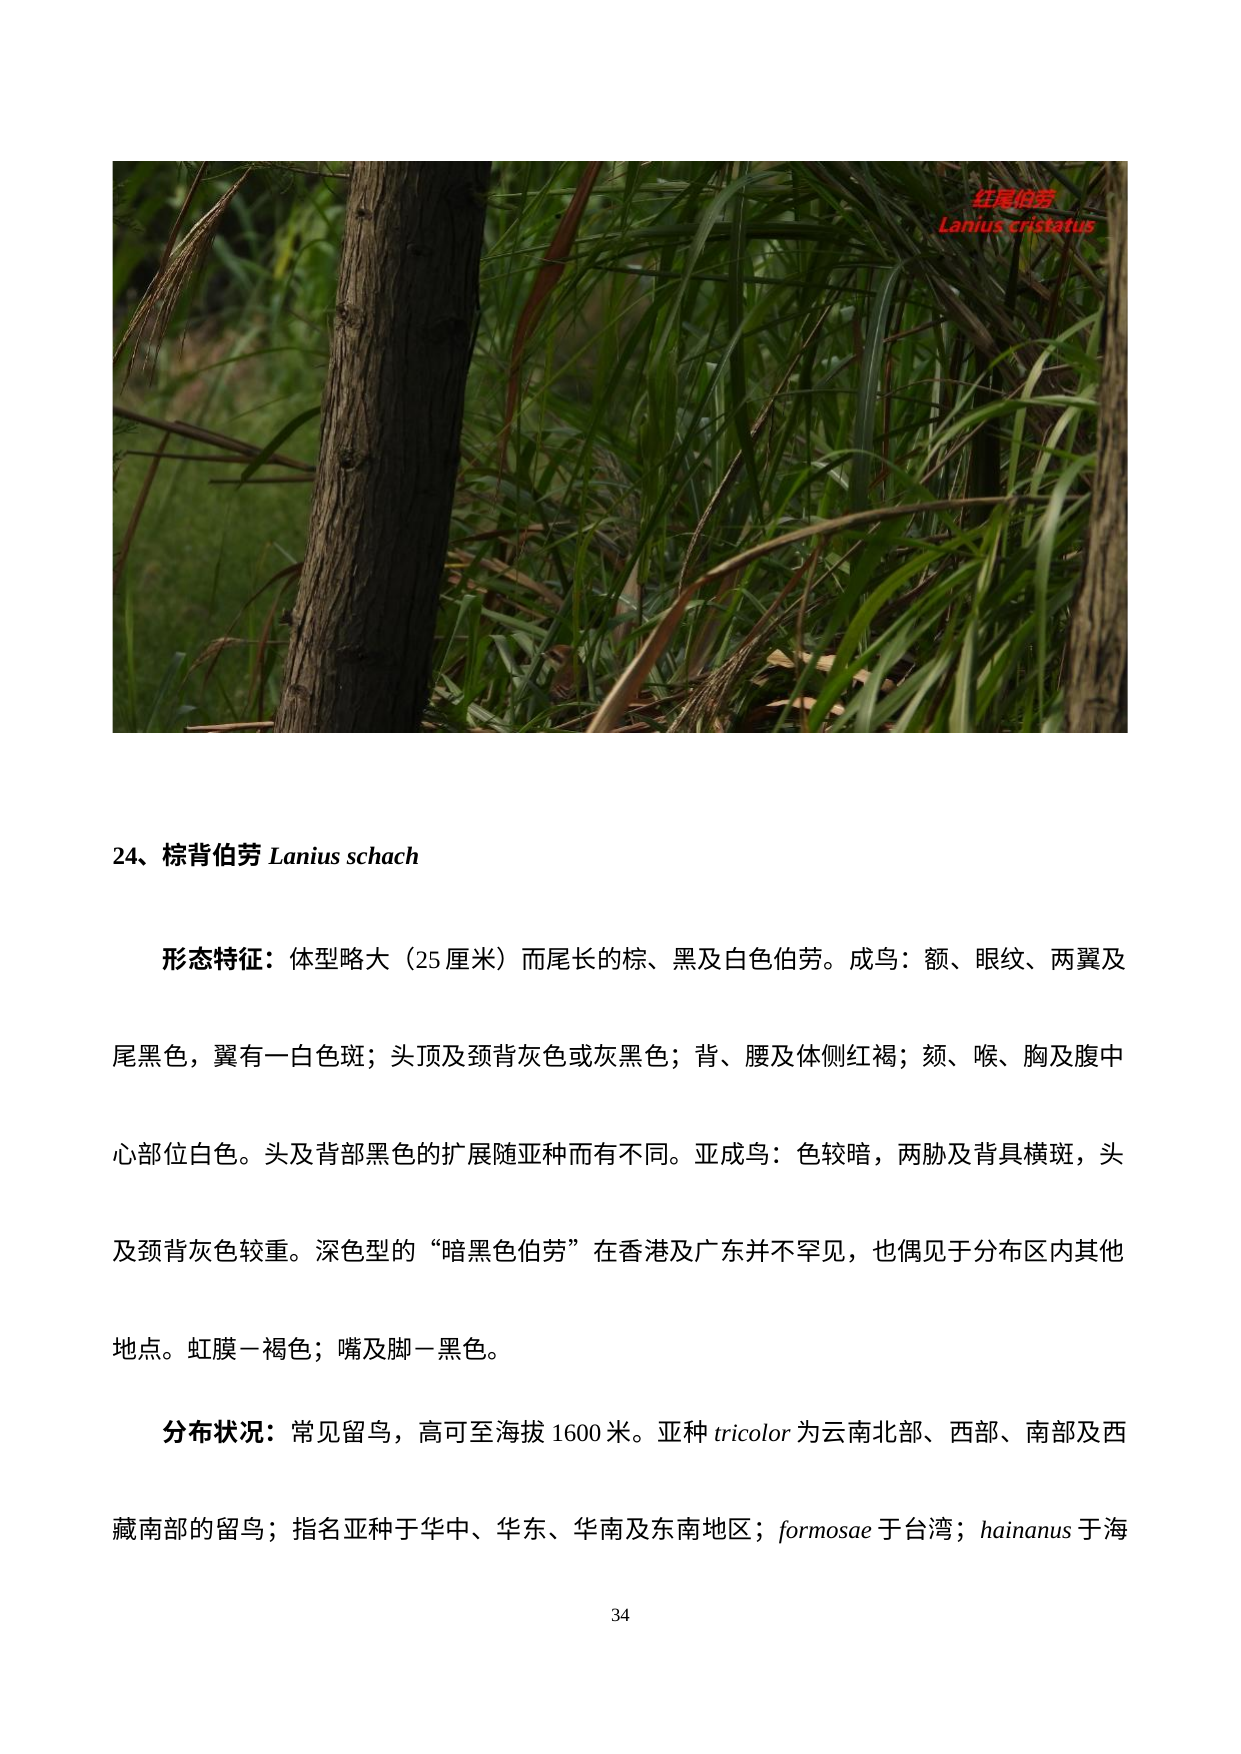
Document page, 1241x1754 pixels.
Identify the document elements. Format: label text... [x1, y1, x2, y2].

text 形态特征：体型略大（25厘米）而尾长的棕、黑及白色伯劳。成鸟：额、眼纹、两翼及尾黑色，翼有一白色斑；头顶及颈背灰色或灰黑色；背、腰及体侧红褐；颏、喉、胸及腹中心部位白色。头及背部黑色的扩展随亚种而有不同。亚成鸟：色较暗，两胁及背具横斑，头及颈背灰色较重。深色型的“暗黑色伯劳”在香港及广东并不罕见，也偶见于分布区内其他地点。虹膜－褐色；嘴及脚－黑色。 [112, 925, 1128, 1380]
picture [112, 161, 1128, 733]
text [112, 1398, 1128, 1561]
subtitle 24、棕背伯劳 Lanius schach [112, 821, 1128, 886]
